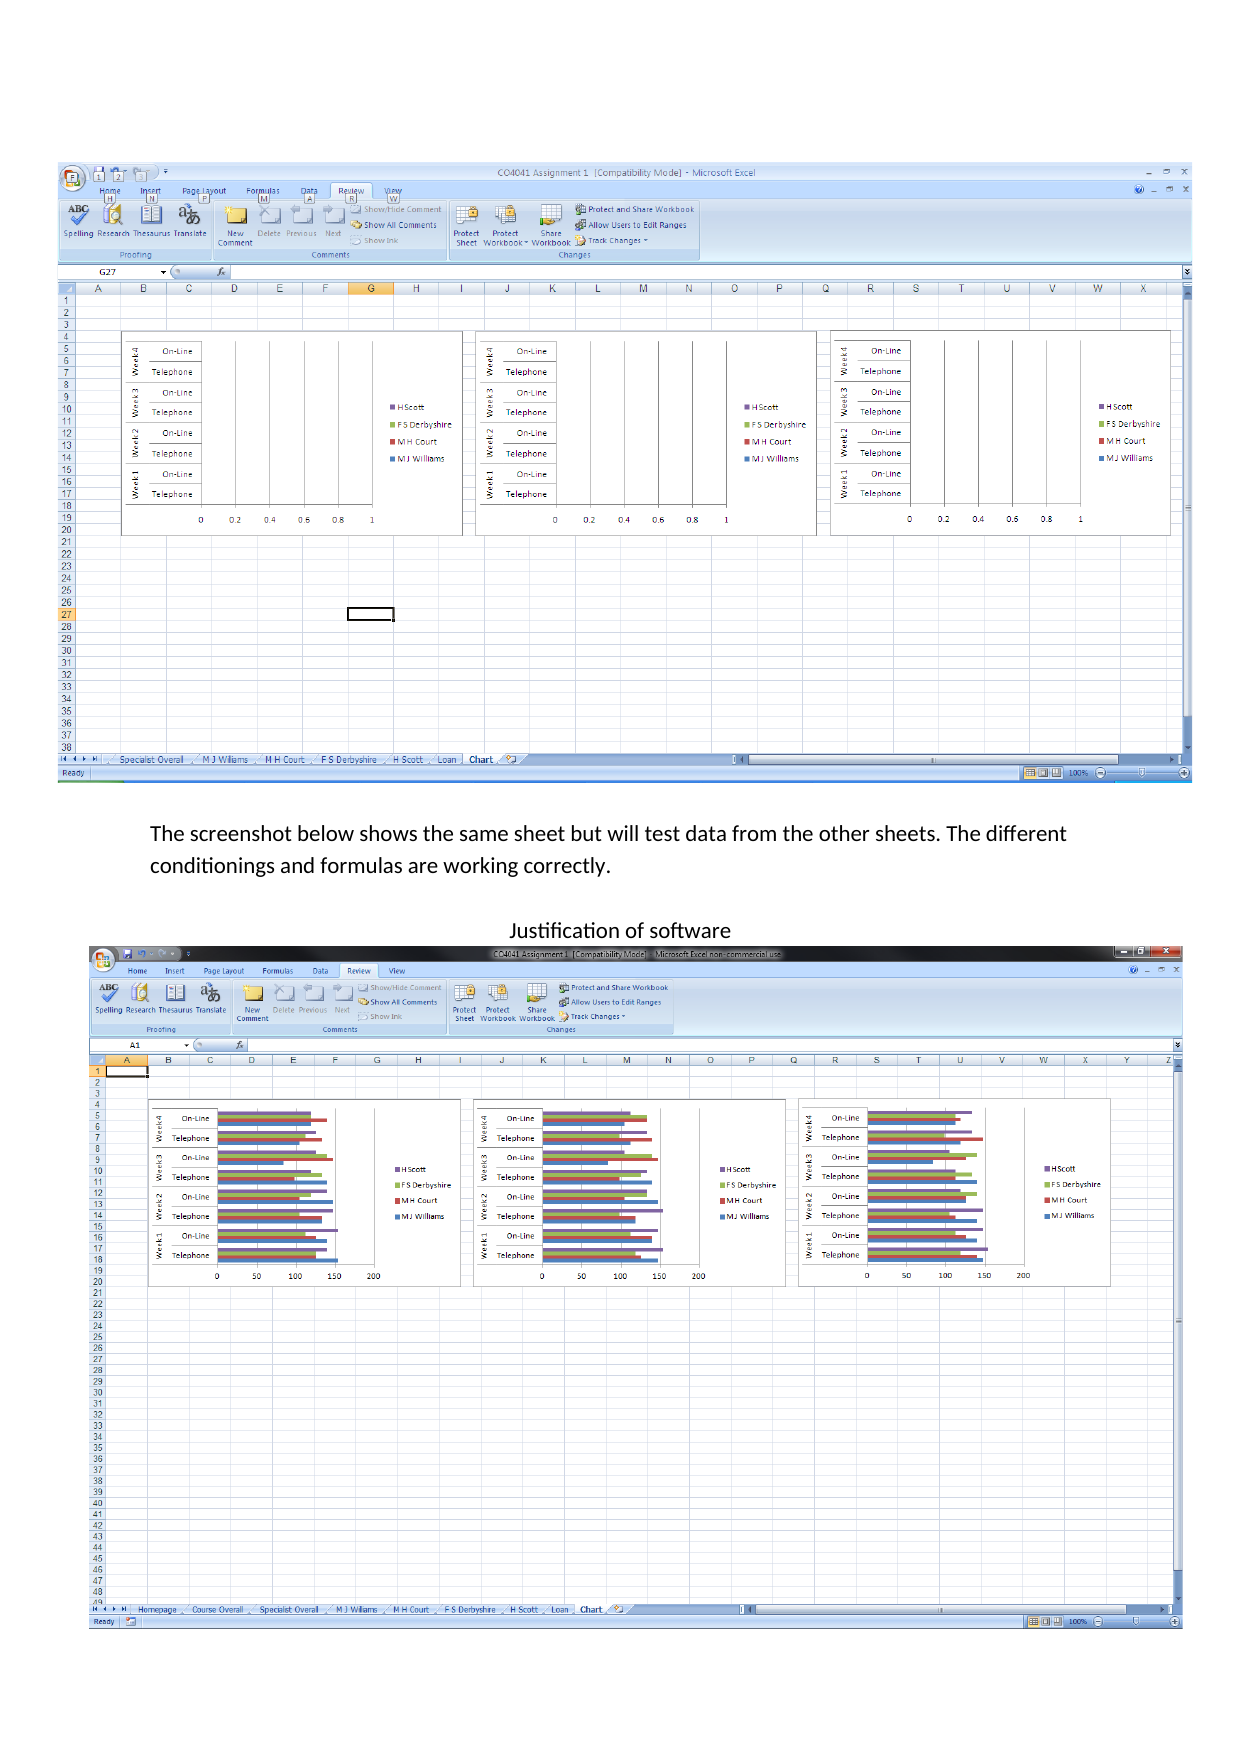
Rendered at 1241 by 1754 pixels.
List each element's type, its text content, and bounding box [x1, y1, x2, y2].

picture [89, 946, 1183, 1629]
picture [57, 162, 1193, 783]
text The screenshot below shows the same sheet but will test data from the other sheets. The different conditionings and formulas are working correctly. [150, 819, 1090, 879]
text Justification of software [150, 916, 1090, 944]
